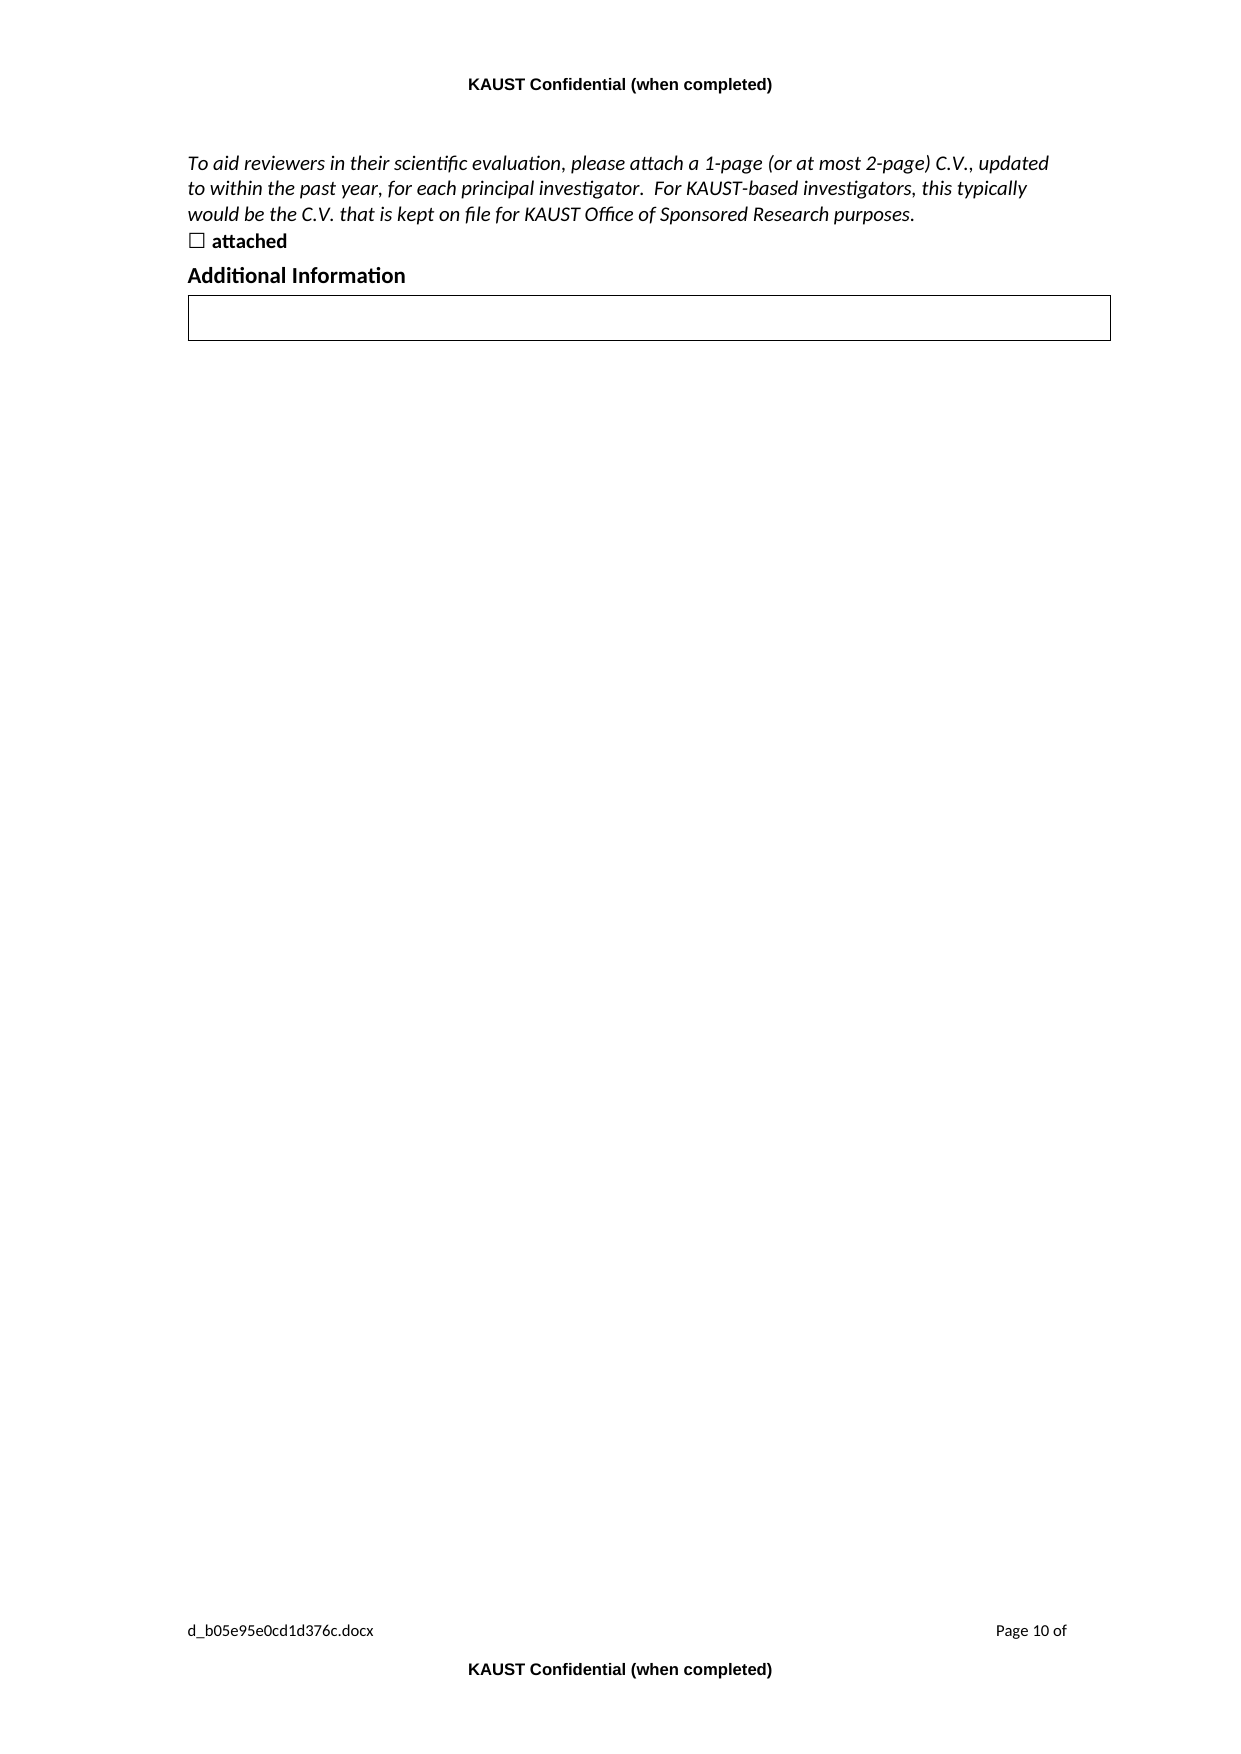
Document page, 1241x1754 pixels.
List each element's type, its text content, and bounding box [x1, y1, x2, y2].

text Additional Information [187, 261, 1053, 289]
table_header [189, 296, 1110, 339]
text To aid reviewers in their scientific evaluation, please attach a 1-page (or at most 2-page) C.V., updated to within the past year, for each principal investigator. For KAUST-based investigators, this typically would be the C.V. that is kept on file for KAUST Office of Sponsored Research purposes. [187, 150, 1053, 226]
text ☐ attached [187, 226, 1053, 255]
